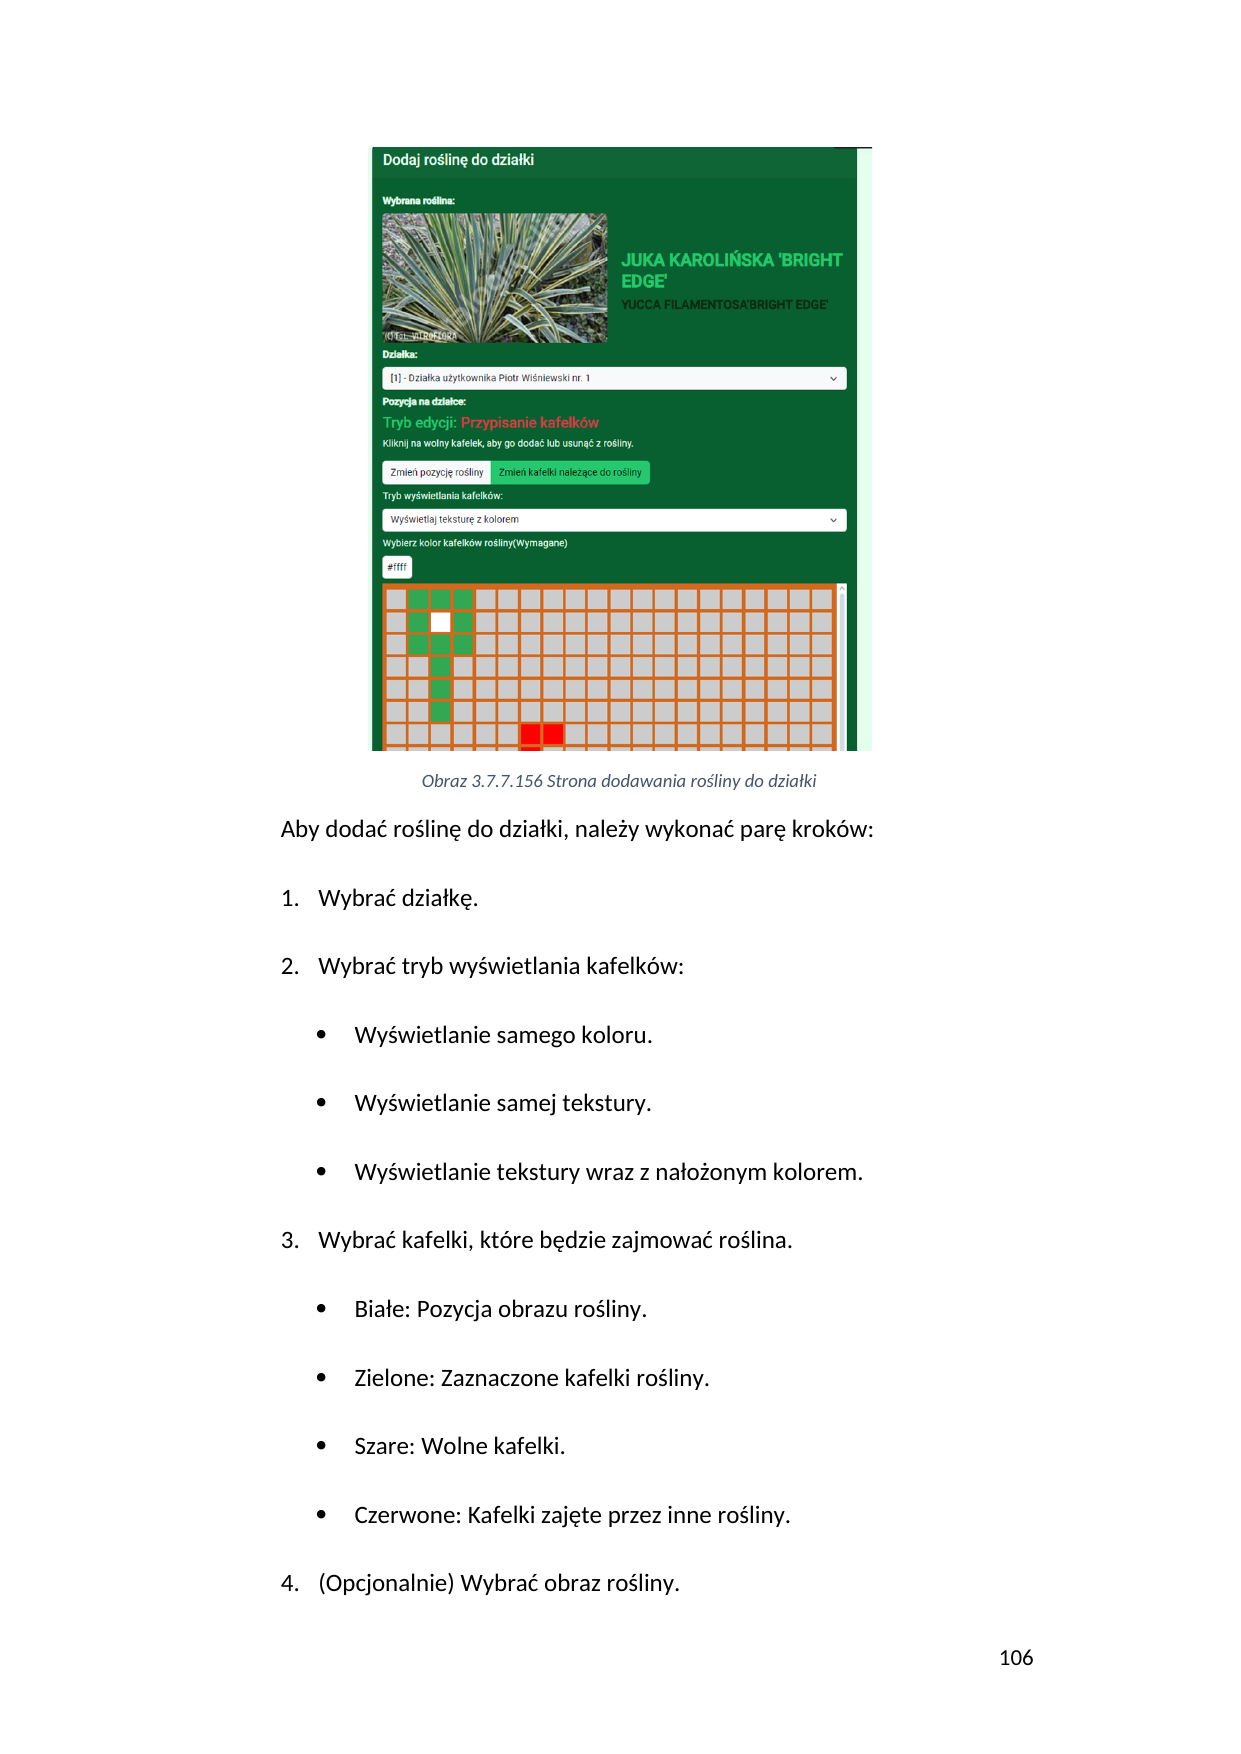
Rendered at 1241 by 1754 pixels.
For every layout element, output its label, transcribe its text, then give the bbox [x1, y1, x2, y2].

list Wyświetlanie samego koloru. [317, 1019, 1029, 1049]
list Wyświetlanie samej tekstury. [317, 1087, 1029, 1118]
list Wybrać działkę. [281, 882, 1029, 912]
list Wyświetlanie tekstury wraz z nałożonym kolorem. [317, 1156, 1029, 1187]
list Białe: Pozycja obrazu rośliny. [317, 1293, 1029, 1324]
list Czerwone: Kafelki zajęte przez inne rośliny. [317, 1499, 1029, 1529]
list (Opcjonalnie) Wybrać obraz rośliny. [281, 1567, 1029, 1598]
picture [368, 147, 873, 751]
text Aby dodać roślinę do działki, należy wykonać parę kroków: [207, 813, 1029, 844]
list Zielone: Zaznaczone kafelki rośliny. [317, 1362, 1029, 1392]
list Wybrać kafelki, które będzie zajmować roślina. [281, 1224, 1029, 1255]
list Szare: Wolne kafelki. [317, 1430, 1029, 1461]
list Wybrać tryb wyświetlania kafelków: [281, 950, 1029, 981]
